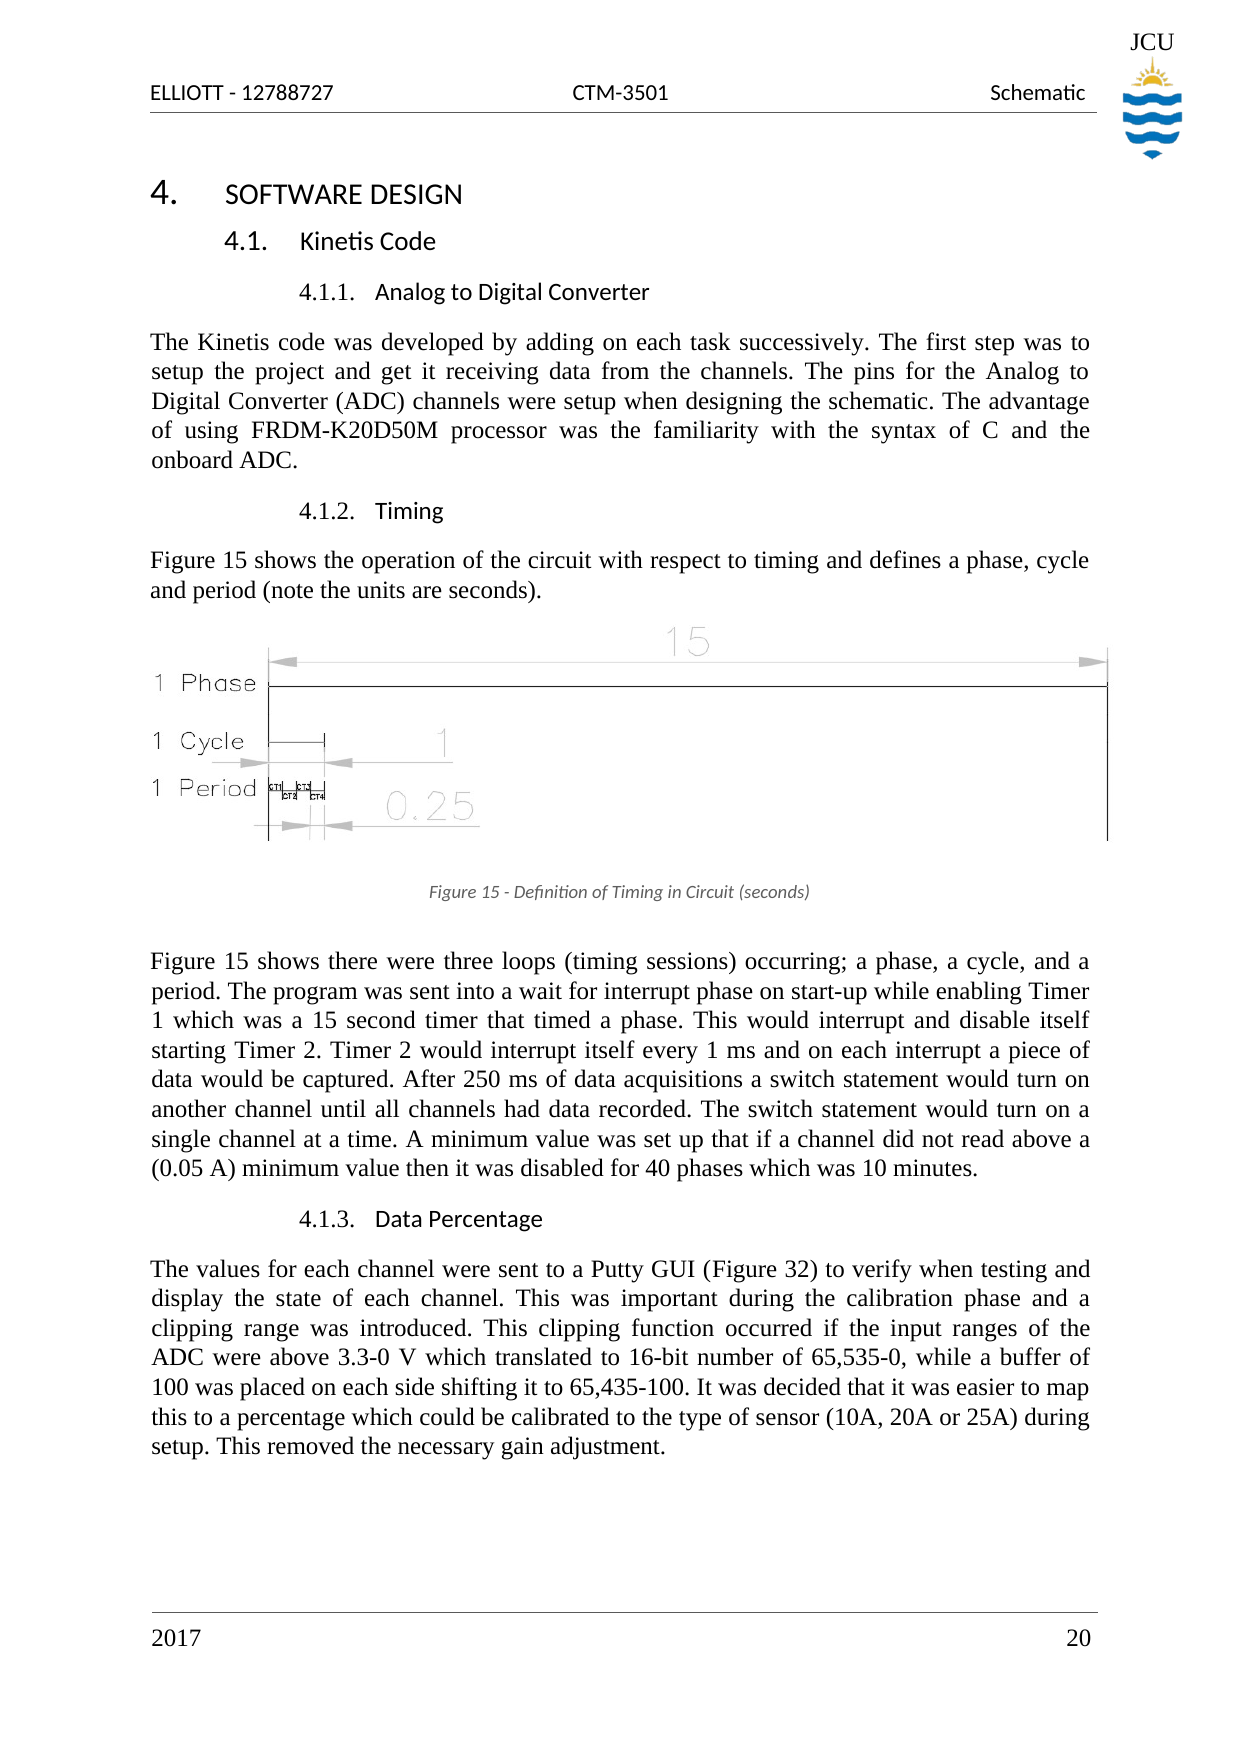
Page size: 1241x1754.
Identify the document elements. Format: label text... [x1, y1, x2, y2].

subtitle Analog to Digital Converter [299, 276, 1091, 307]
picture [150, 624, 1115, 857]
text The values for each channel were sent to a Putty GUI (Figure 32) to verify when testing and display the state of each channel. This was important during the calibration phase and a clipping range was introduced. This clipping function occurred if the input ranges of the ADC were above 3.3-0 V which translated to 16-bit number of 65,535-0, while a buffer of 100 was placed on each side shifting it to 65,435-100. It was decided that it was easier to map this to a percentage which could be calibrated to the type of sensor (10A, 20A or 25A) during setup. This removed the necessary gain adjustment. [150, 1254, 1091, 1460]
subtitle Data Percentage [299, 1203, 1091, 1233]
text Figure 15 shows the operation of the circuit with respect to timing and defines a phase, cycle and period (note the units are seconds). [150, 546, 1091, 604]
subtitle Kinetis Code [224, 222, 1091, 258]
subtitle Timing [299, 495, 1091, 525]
text Figure 15 shows there were three loops (timing sessions) occurring; a phase, a cycle, and a period. The program was sent into a wait for interrupt phase on start-up while enabling Timer 1 which was a 15 second timer that timed a phase. This would interrupt and disable itself starting Timer 2. Timer 2 would interrupt itself every 1 ms and on each interrupt a piece of data would be captured. After 250 ms of data acquisitions a switch statement would turn on another channel until all channels had data recorded. The switch statement would turn on a single channel at a time. A minimum value was set up that if a channel did not read above a (0.05 A) minimum value then it was disabled for 40 phases which was 10 minutes. [150, 946, 1091, 1182]
text The Kinetis code was developed by adding on each task successively. The first step was to setup the project and get it receiving data from the channels. The pins for the Analog to Digital Converter (ADC) channels were setup when designing the schematic. The advantage of using FRDM-K20D50M processor was the familiarity with the syntax of C and the onboard ADC. [150, 327, 1091, 474]
subtitle SOFTWARE DESIGN [150, 168, 1091, 214]
picture [1118, 53, 1188, 165]
